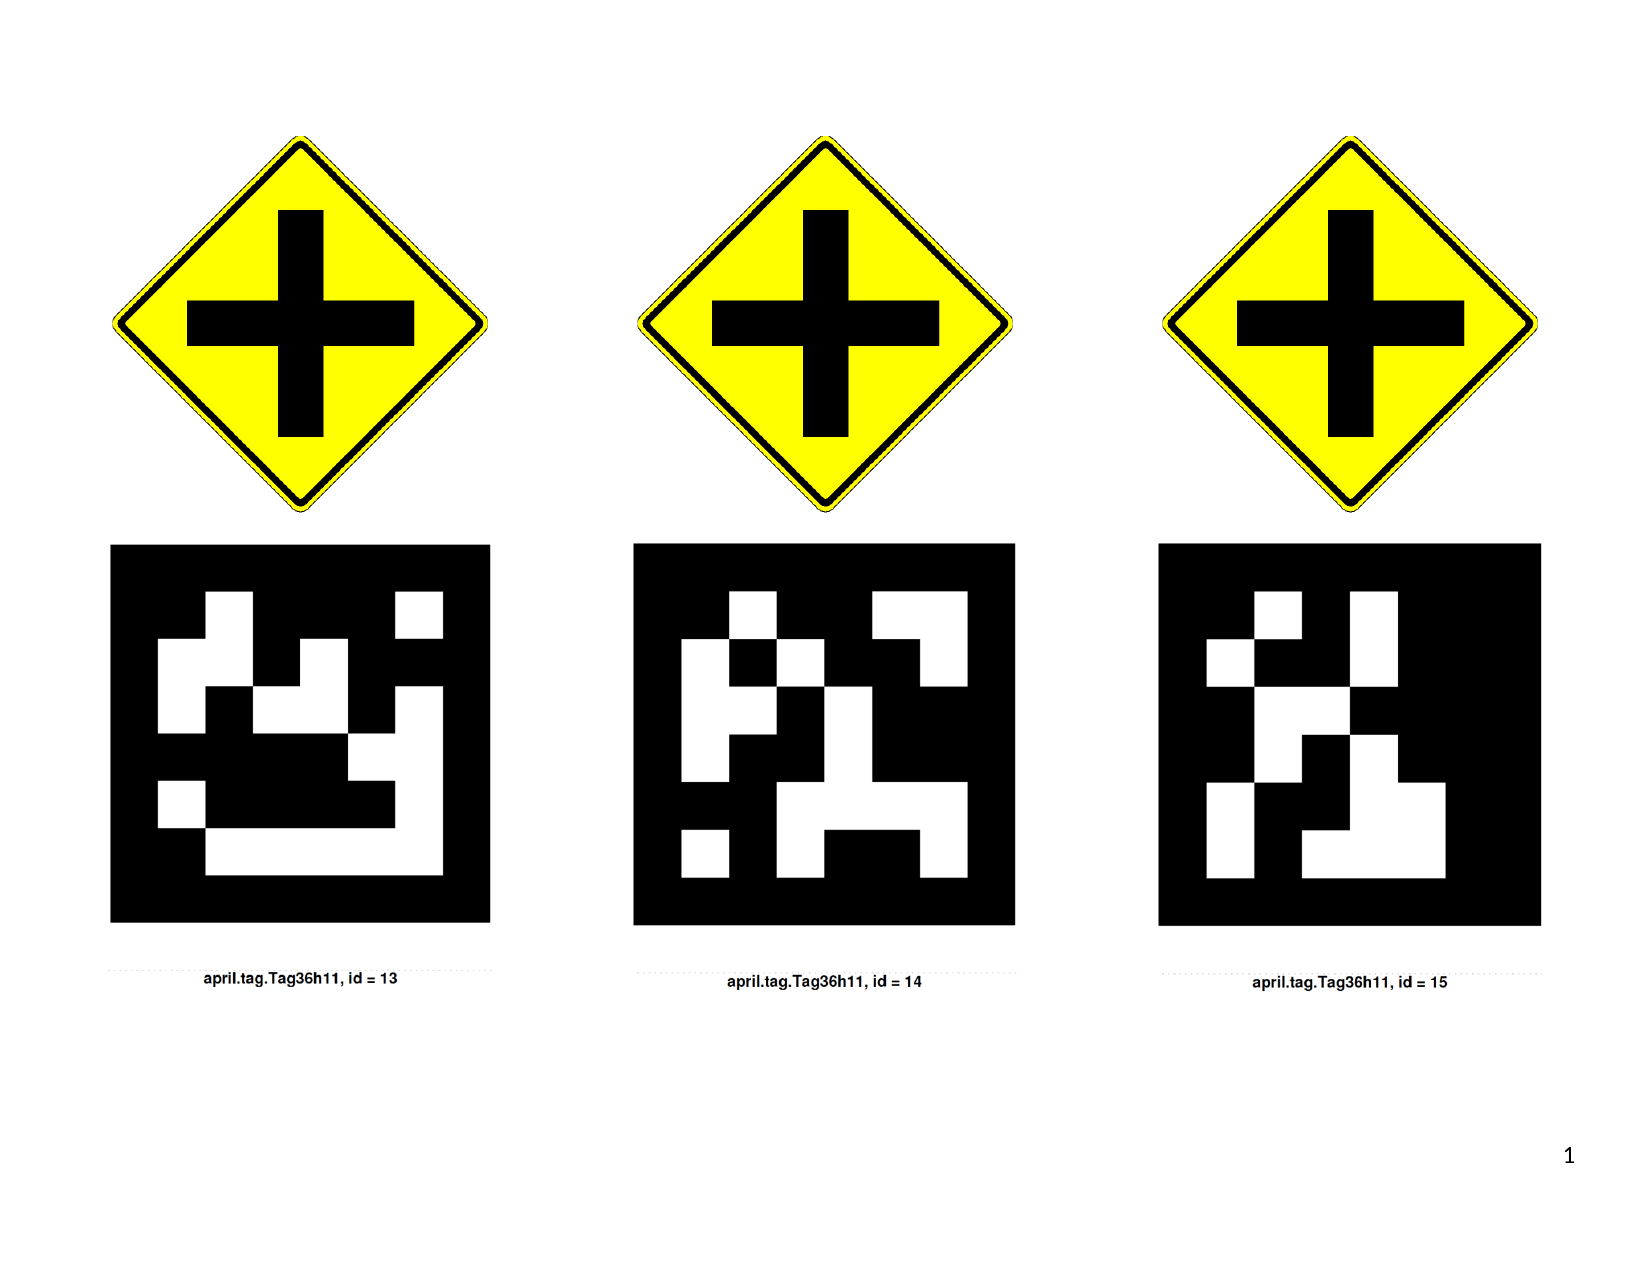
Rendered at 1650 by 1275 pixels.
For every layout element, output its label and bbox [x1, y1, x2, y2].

picture [112, 136, 488, 513]
picture [1158, 543, 1542, 992]
picture [1162, 136, 1538, 513]
picture [637, 136, 1013, 513]
picture [108, 543, 492, 993]
picture [633, 543, 1017, 992]
